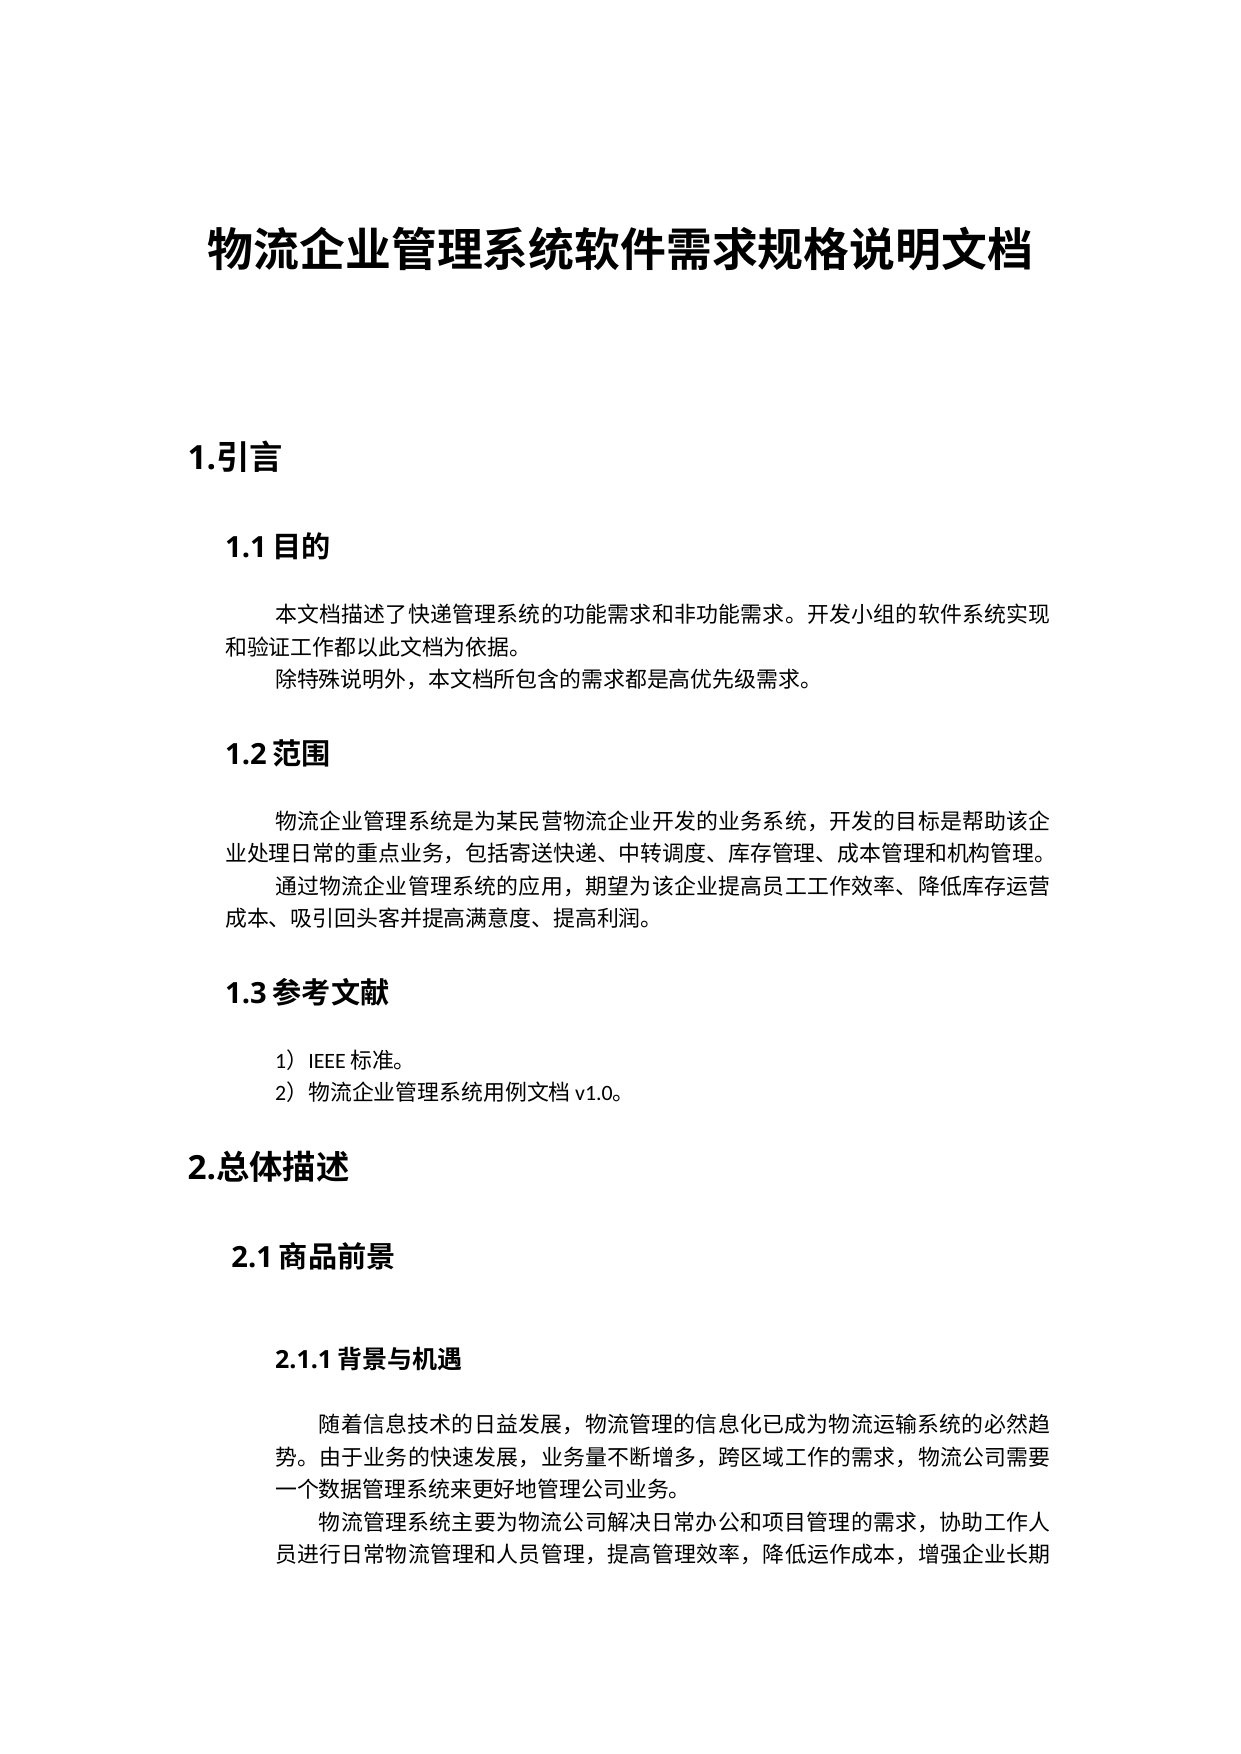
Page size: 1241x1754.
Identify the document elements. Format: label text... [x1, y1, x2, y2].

text 物流企业管理系统是为某民营物流企业开发的业务系统，开发的目标是帮助该企业处理日常的重点业务，包括寄送快递、中转调度、库存管理、成本管理和机构管理。 [225, 803, 1053, 868]
text 2.1.1背景与机遇 [231, 1325, 1053, 1390]
subtitle 2.1商品前景 [187, 1222, 1053, 1287]
title 2.总体描述 [187, 1132, 1053, 1197]
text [275, 1504, 1053, 1569]
text 除特殊说明外，本文档所包含的需求都是高优先级需求。 [187, 662, 1053, 694]
text 2）物流企业管理系统用例文档v1.0。 [187, 1075, 1053, 1107]
text 本文档描述了快递管理系统的功能需求和非功能需求。开发小组的软件系统实现和验证工作都以此文档为依据。 [225, 597, 1053, 662]
text 通过物流企业管理系统的应用，期望为该企业提高员工工作效率、降低库存运营成本、吸引回头客并提高满意度、提高利润。 [225, 868, 1053, 933]
title 1.引言 [187, 423, 1053, 488]
subtitle 1.2范围 [187, 719, 1053, 784]
text 随着信息技术的日益发展，物流管理的信息化已成为物流运输系统的必然趋势。由于业务的快速发展，业务量不断增多，跨区域工作的需求，物流公司需要一个数据管理系统来更好地管理公司业务。 [275, 1407, 1053, 1504]
subtitle 1.3参考文献 [187, 958, 1053, 1023]
subtitle 物流企业管理系统软件需求规格说明文档 [187, 197, 1053, 295]
text 1）IEEE标准。 [187, 1042, 1053, 1075]
subtitle 1.1目的 [187, 513, 1053, 578]
